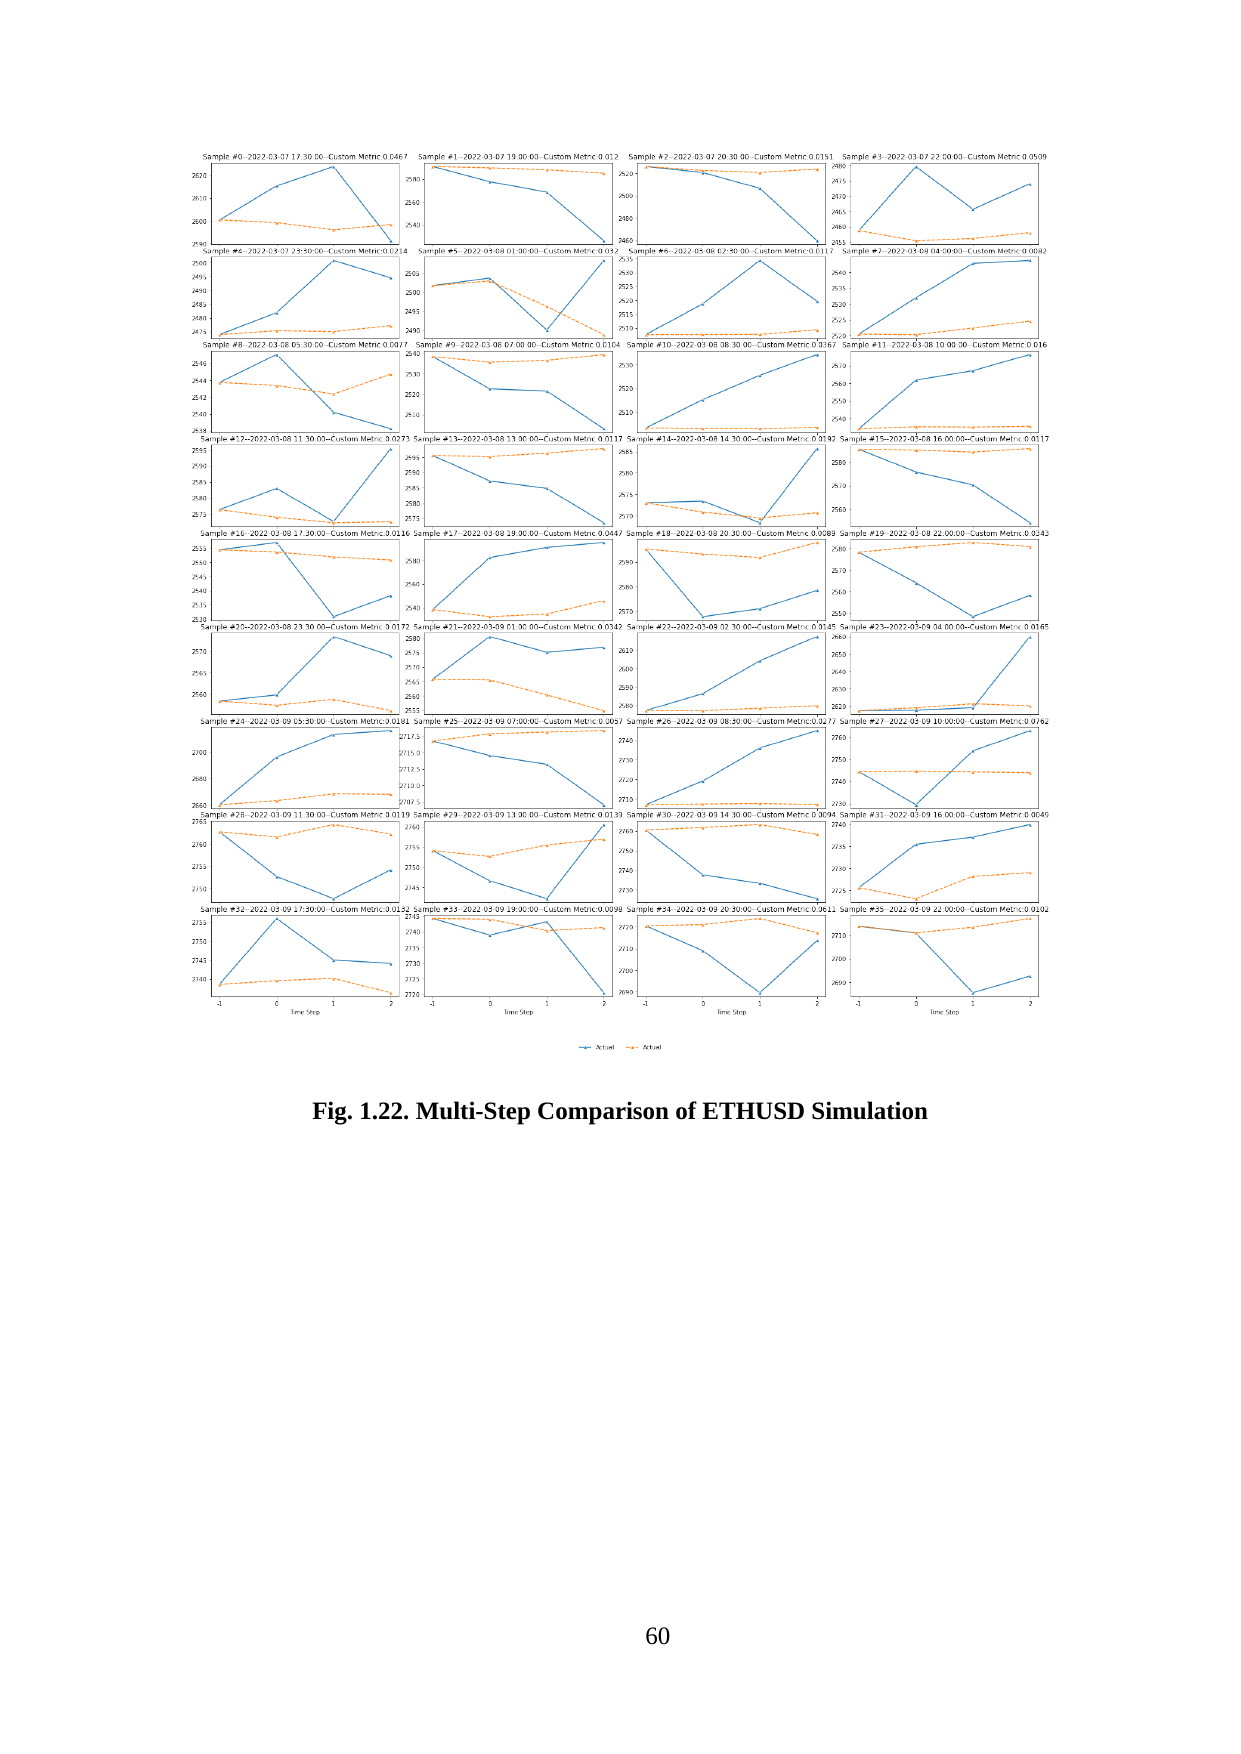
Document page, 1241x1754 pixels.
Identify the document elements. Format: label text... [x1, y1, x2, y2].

text Multi-Step Comparison of ETHUSD Simulation [187, 1096, 1053, 1125]
picture [187, 150, 1053, 1057]
